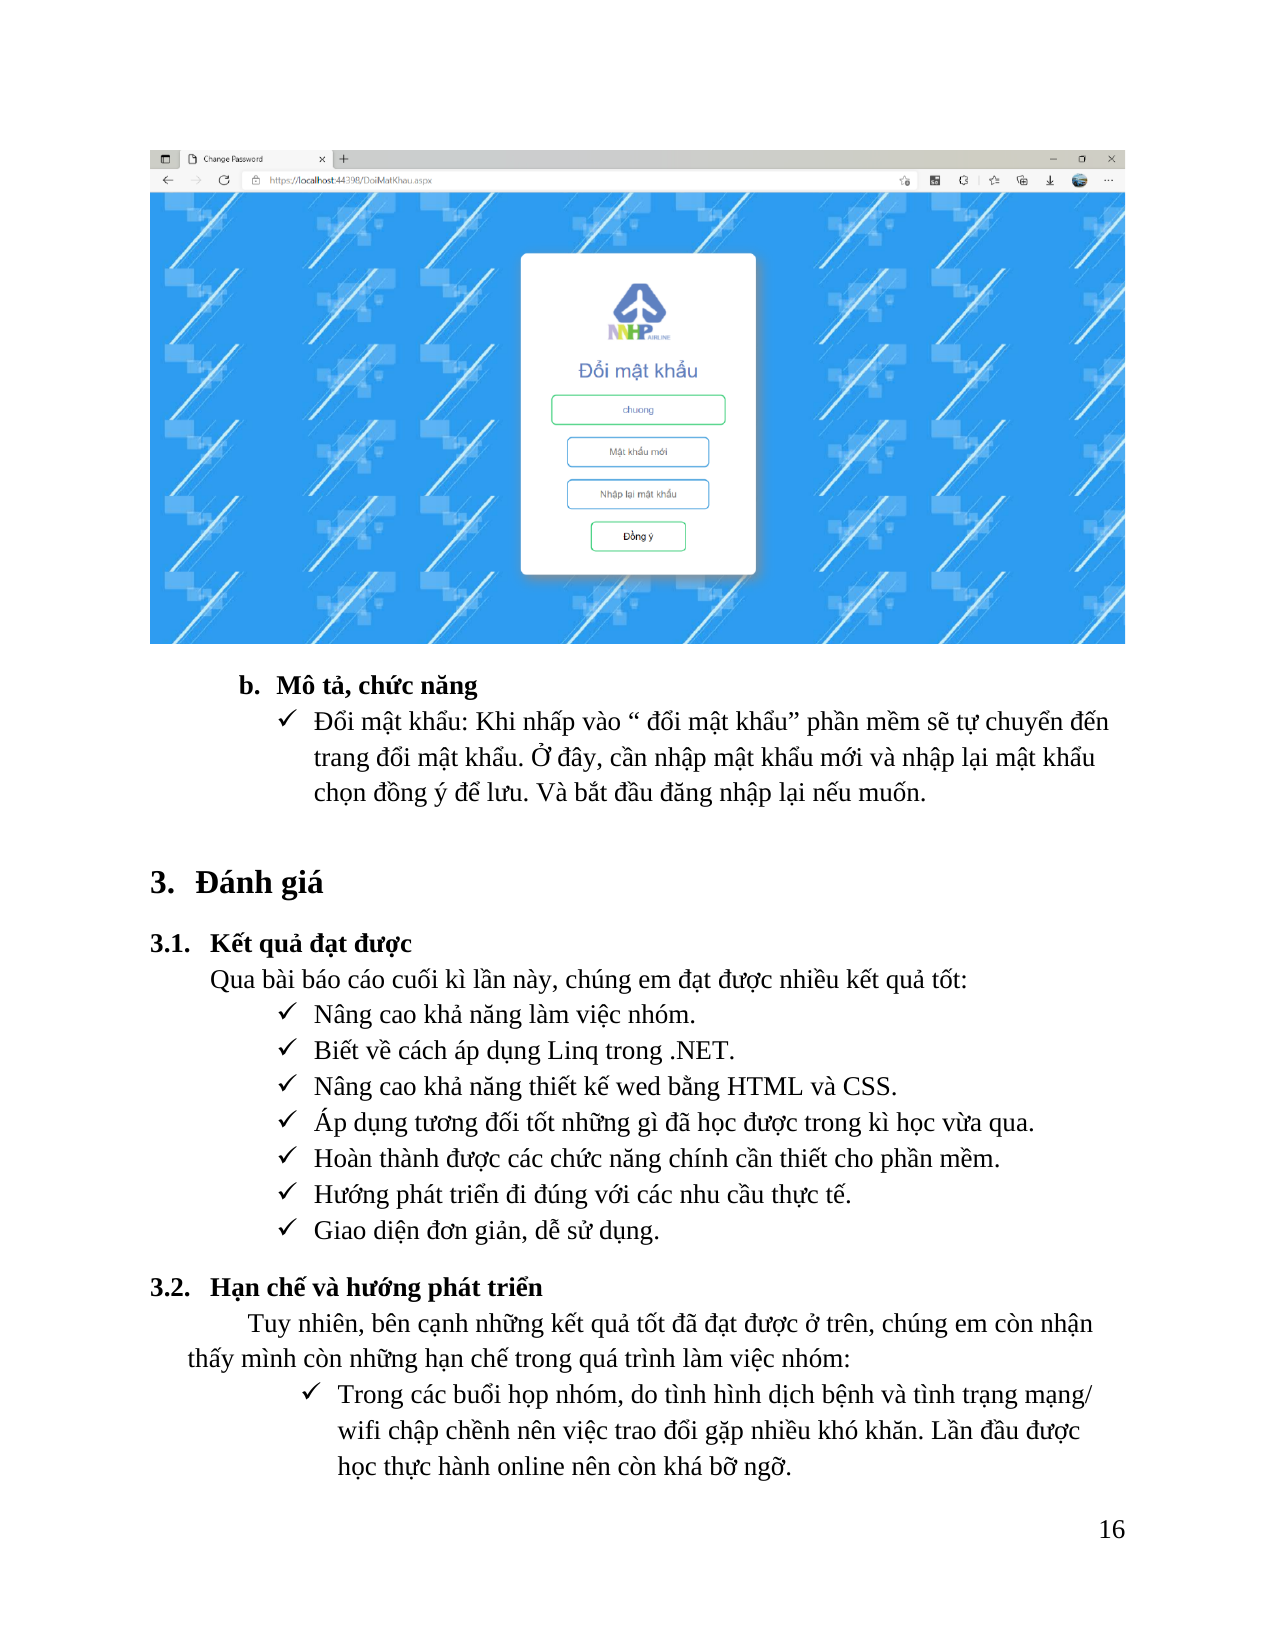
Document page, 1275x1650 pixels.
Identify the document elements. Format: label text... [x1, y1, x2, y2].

text Tuy nhiên, bên cạnh những kết quả tốt đã đạt được ở trên, chúng em còn nhận thấy mình còn những hạn chế trong quá trình làm việc nhóm: [187, 1307, 1125, 1373]
list Hướng phát triển đi đúng với các nhu cầu thực tế. [276, 1178, 1125, 1209]
picture [150, 150, 1125, 644]
list Nâng cao khả năng thiết kế wed bằng HTML và CSS. [276, 1070, 1125, 1102]
list Trong các buổi họp nhóm, do tình hình dịch bệnh và tình trạng mạng/ wifi chập chềnh nên việc trao đổi gặp nhiều khó khăn. Lần đầu được học thực hành online nên còn khá bỡ ngỡ. [300, 1378, 1125, 1481]
list Giao diện đơn giản, dễ sử dụng. [276, 1214, 1125, 1245]
list Áp dụng tương đối tốt những gì đã học được trong kì học vừa qua. [276, 1106, 1125, 1138]
subtitle Kết quả đạt được [150, 927, 1125, 958]
list Đổi mật khẩu: Khi nhấp vào “ đổi mật khẩu” phần mềm sẽ tự chuyển đến trang đổi mật khẩu. Ở đây, cần nhập mật khẩu mới và nhập lại mật khẩu chọn đồng ý để lưu. Và bắt đầu đăng nhập lại nếu muốn. [276, 705, 1125, 808]
list Biết về cách áp dụng Linq trong .NET. [276, 1034, 1125, 1066]
subtitle Đánh giá [150, 862, 1125, 901]
list Nâng cao khả năng làm việc nhóm. [276, 998, 1125, 1030]
list Mô tả, chức năng [239, 669, 1125, 700]
list Hoàn thành được các chức năng chính cần thiết cho phần mềm. [276, 1142, 1125, 1173]
text Qua bài báo cáo cuối kì lần này, chúng em đạt được nhiều kết quả tốt: [150, 963, 1125, 994]
subtitle Hạn chế và hướng phát triển [150, 1271, 1125, 1302]
